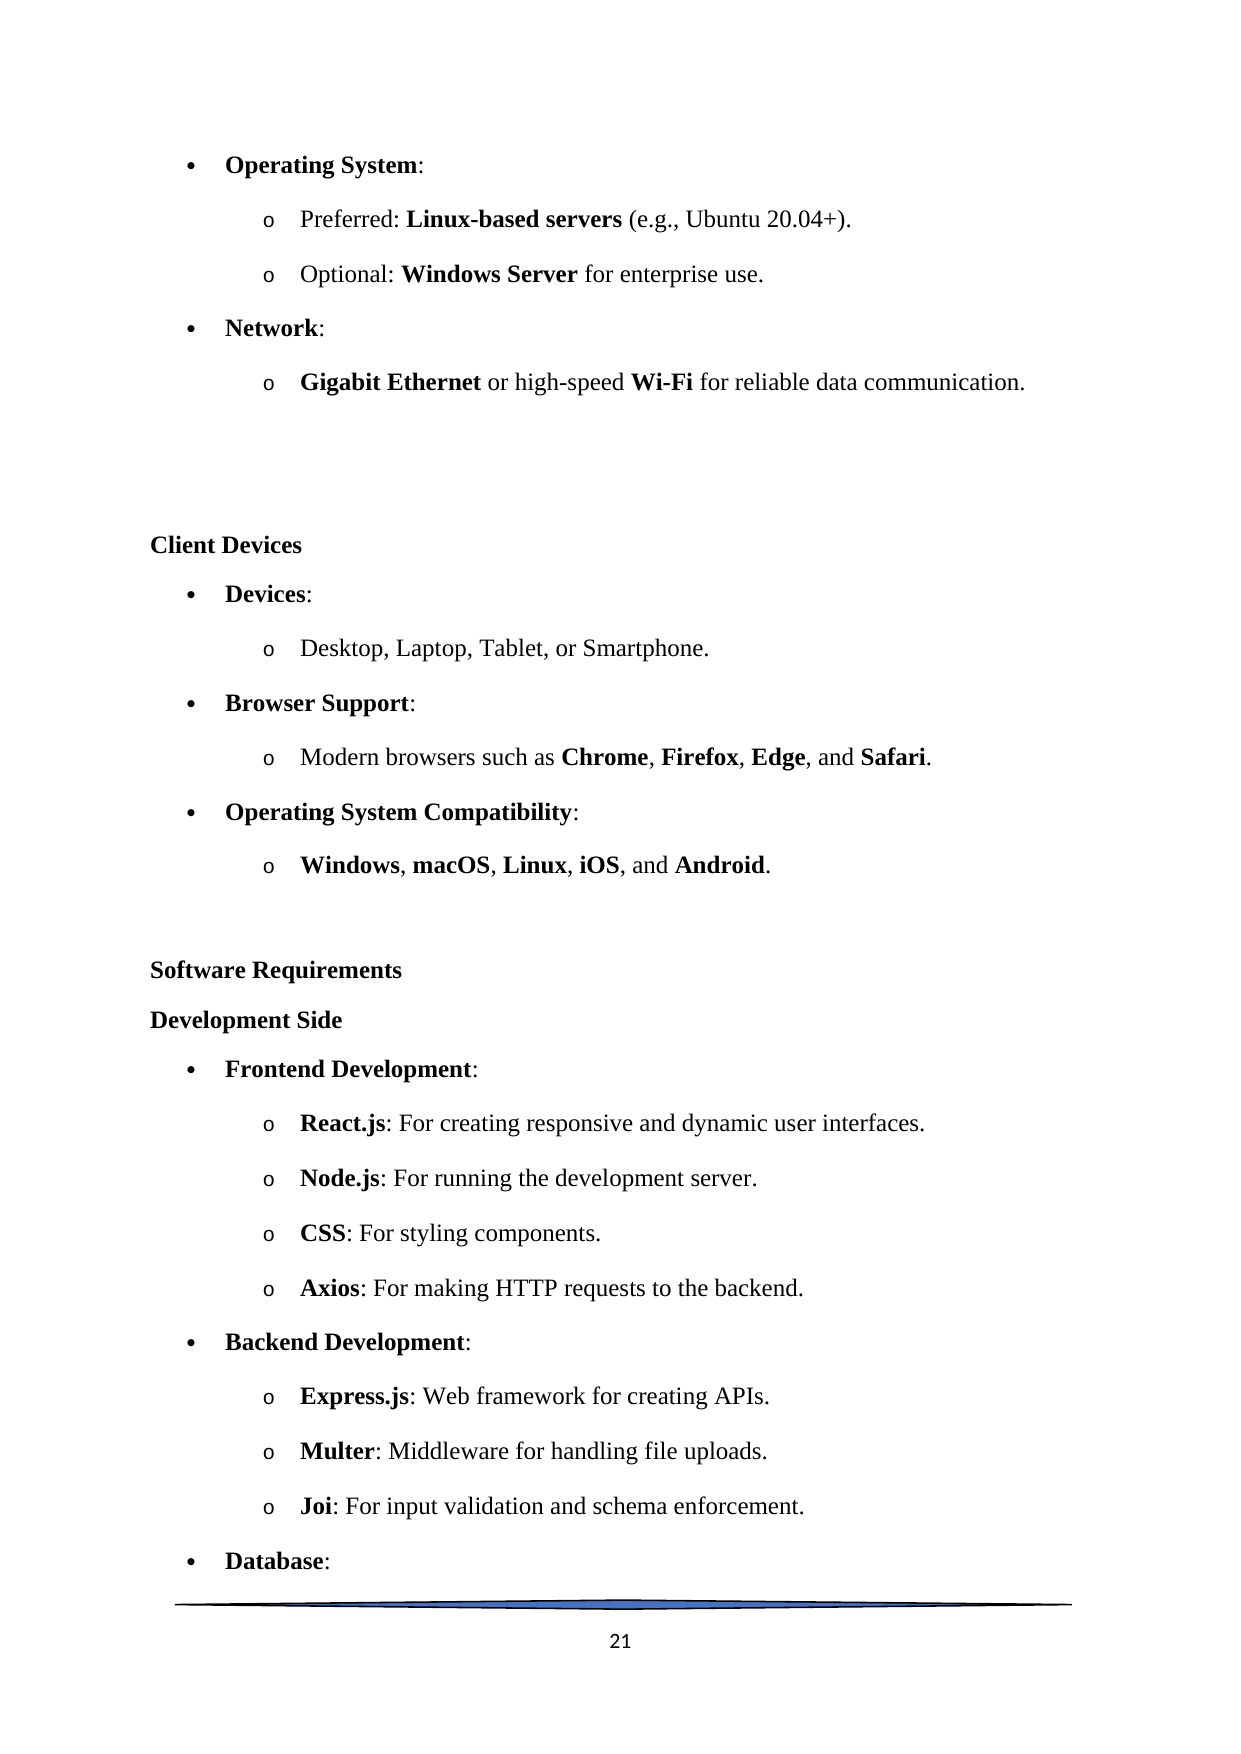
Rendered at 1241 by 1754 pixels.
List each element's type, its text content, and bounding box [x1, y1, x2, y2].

list React.js: For creating responsive and dynamic user interfaces. [262, 1108, 1090, 1138]
list Database: [187, 1546, 1090, 1574]
list Windows, macOS, Linux, iOS, and Android. [262, 851, 1090, 880]
list Gigabit Ethernet or high-speed Wi-Fi for reliable data communication. [262, 367, 1090, 397]
list Frontend Development: [187, 1054, 1090, 1083]
list Network: [187, 313, 1090, 342]
list Multer: Middleware for handling file uploads. [262, 1436, 1090, 1466]
list Operating System: [187, 150, 1090, 179]
text Development Side [150, 1005, 1090, 1033]
list Node.js: For running the development server. [262, 1163, 1090, 1193]
list CSS: For styling components. [262, 1218, 1090, 1247]
list Backend Development: [187, 1327, 1090, 1356]
list Optional: Windows Server for enterprise use. [262, 259, 1090, 288]
list Browser Support: [187, 688, 1090, 717]
text Client Devices [150, 530, 1090, 558]
list Joi: For input validation and schema enforcement. [262, 1491, 1090, 1521]
list Preferred: Linux-based servers (e.g., Ubuntu 20.04+). [262, 204, 1090, 233]
list Axios: For making HTTP requests to the backend. [262, 1273, 1090, 1302]
list Operating System Compatibility: [187, 797, 1090, 826]
list Modern browsers such as Chrome, Firefox, Edge, and Safari. [262, 742, 1090, 772]
list Express.js: Web framework for creating APIs. [262, 1381, 1090, 1411]
list Devices: [187, 579, 1090, 608]
list Desktop, Laptop, Tablet, or Smartphone. [262, 633, 1090, 663]
text Software Requirements [150, 955, 1090, 984]
